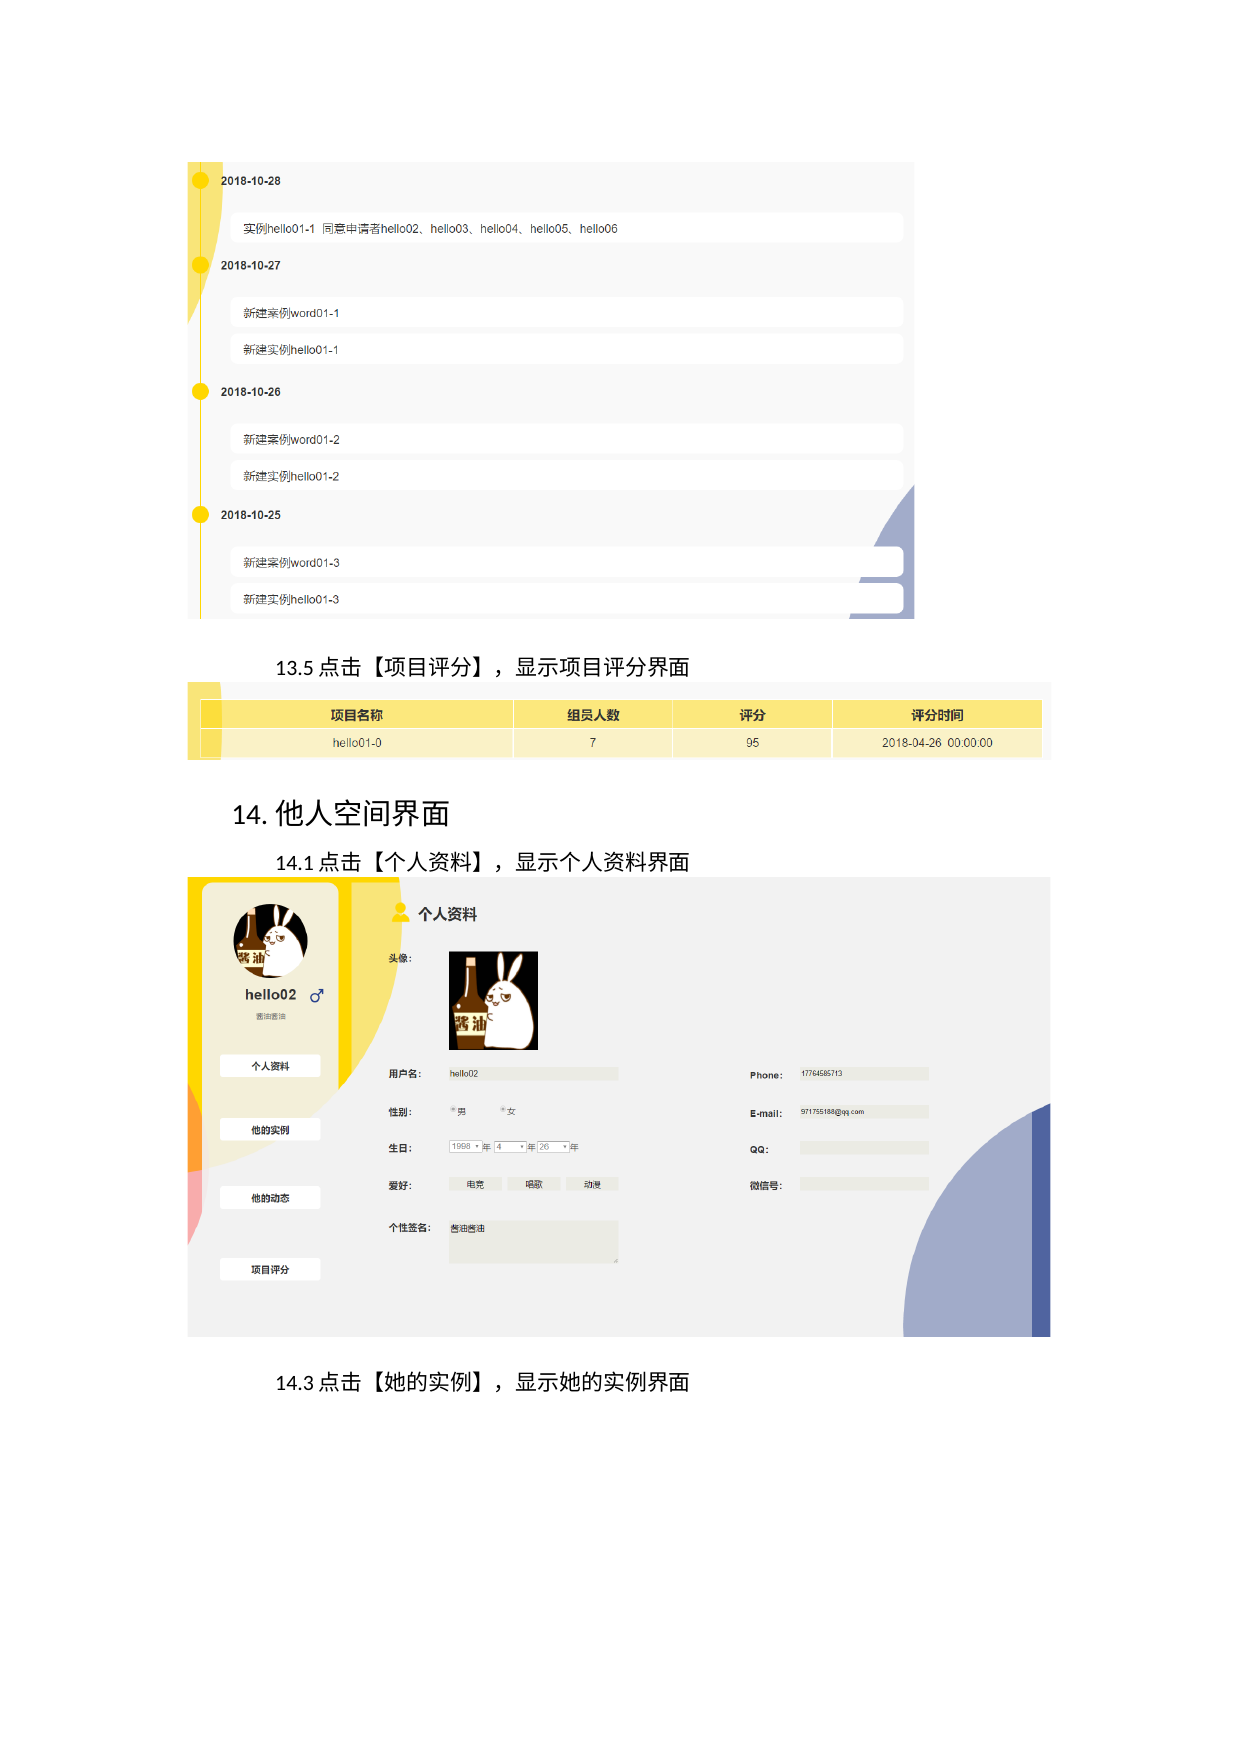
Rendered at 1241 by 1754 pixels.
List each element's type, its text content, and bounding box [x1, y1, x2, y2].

text 13.5 点击【项目评分】，显示项目评分界面 [231, 649, 1053, 682]
picture [187, 682, 1052, 760]
picture [187, 877, 1051, 1337]
text 14.1 点击【个人资料】，显示个人资料界面 [231, 844, 1053, 877]
text 14.3 点击【她的实例】，显示她的实例界面 [231, 1364, 1053, 1397]
picture [187, 162, 915, 619]
text 14. 他人空间界面 [231, 779, 1053, 844]
